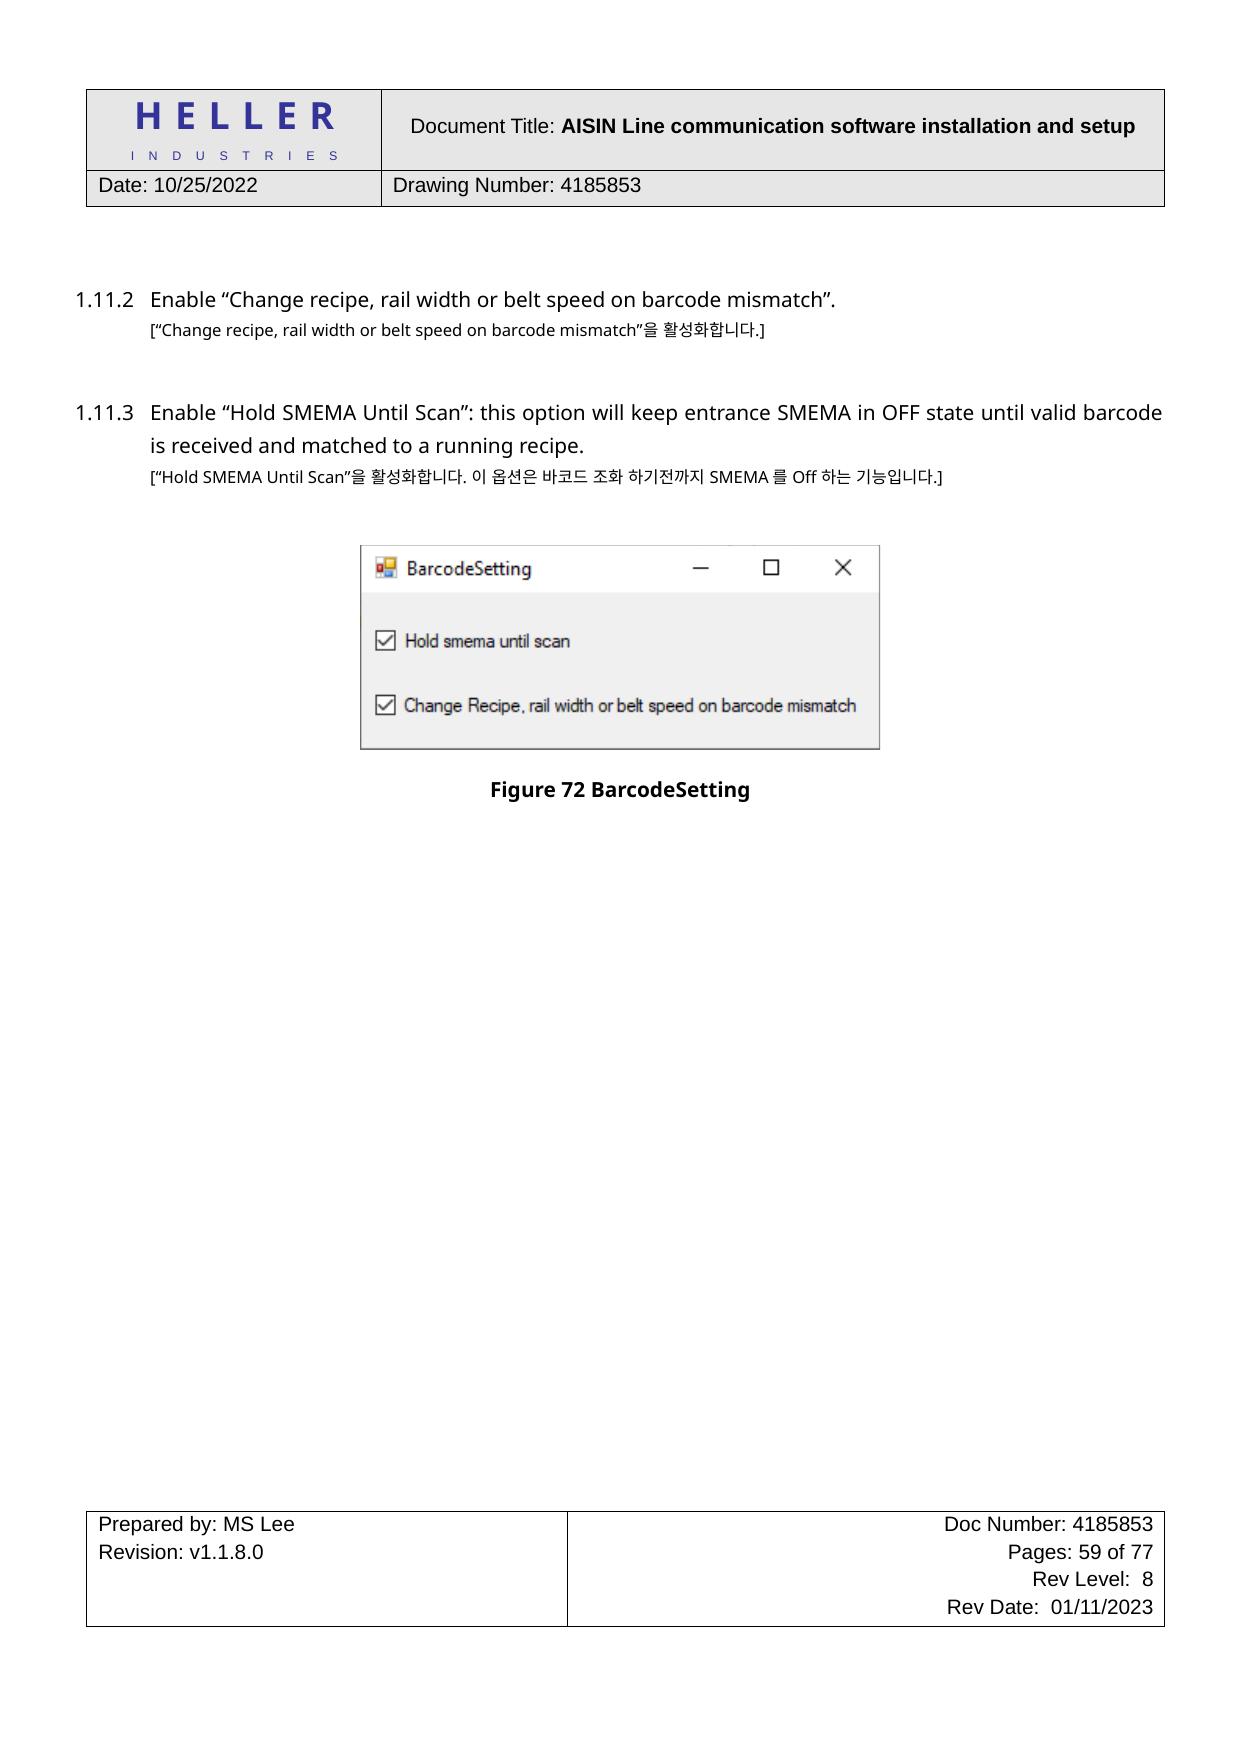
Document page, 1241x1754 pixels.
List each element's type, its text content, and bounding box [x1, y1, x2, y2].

picture [360, 545, 881, 750]
list [“Change recipe, rail width or belt speed on barcode mismatch”을 활성화합니다.] [150, 317, 1165, 342]
subtitle Enable “Change recipe, rail width or belt speed on barcode mismatch”. [75, 285, 1165, 313]
list [“Hold SMEMA Until Scan”을 활성화합니다. 이 옵션은 바코드 조화 하기전까지 SMEMA를 Off 하는 기능입니다.] [150, 464, 1165, 488]
subtitle Enable “Hold SMEMA Until Scan”: this option will keep entrance SMEMA in OFF state until valid barcode is received and matched to a running recipe. [75, 398, 1165, 459]
